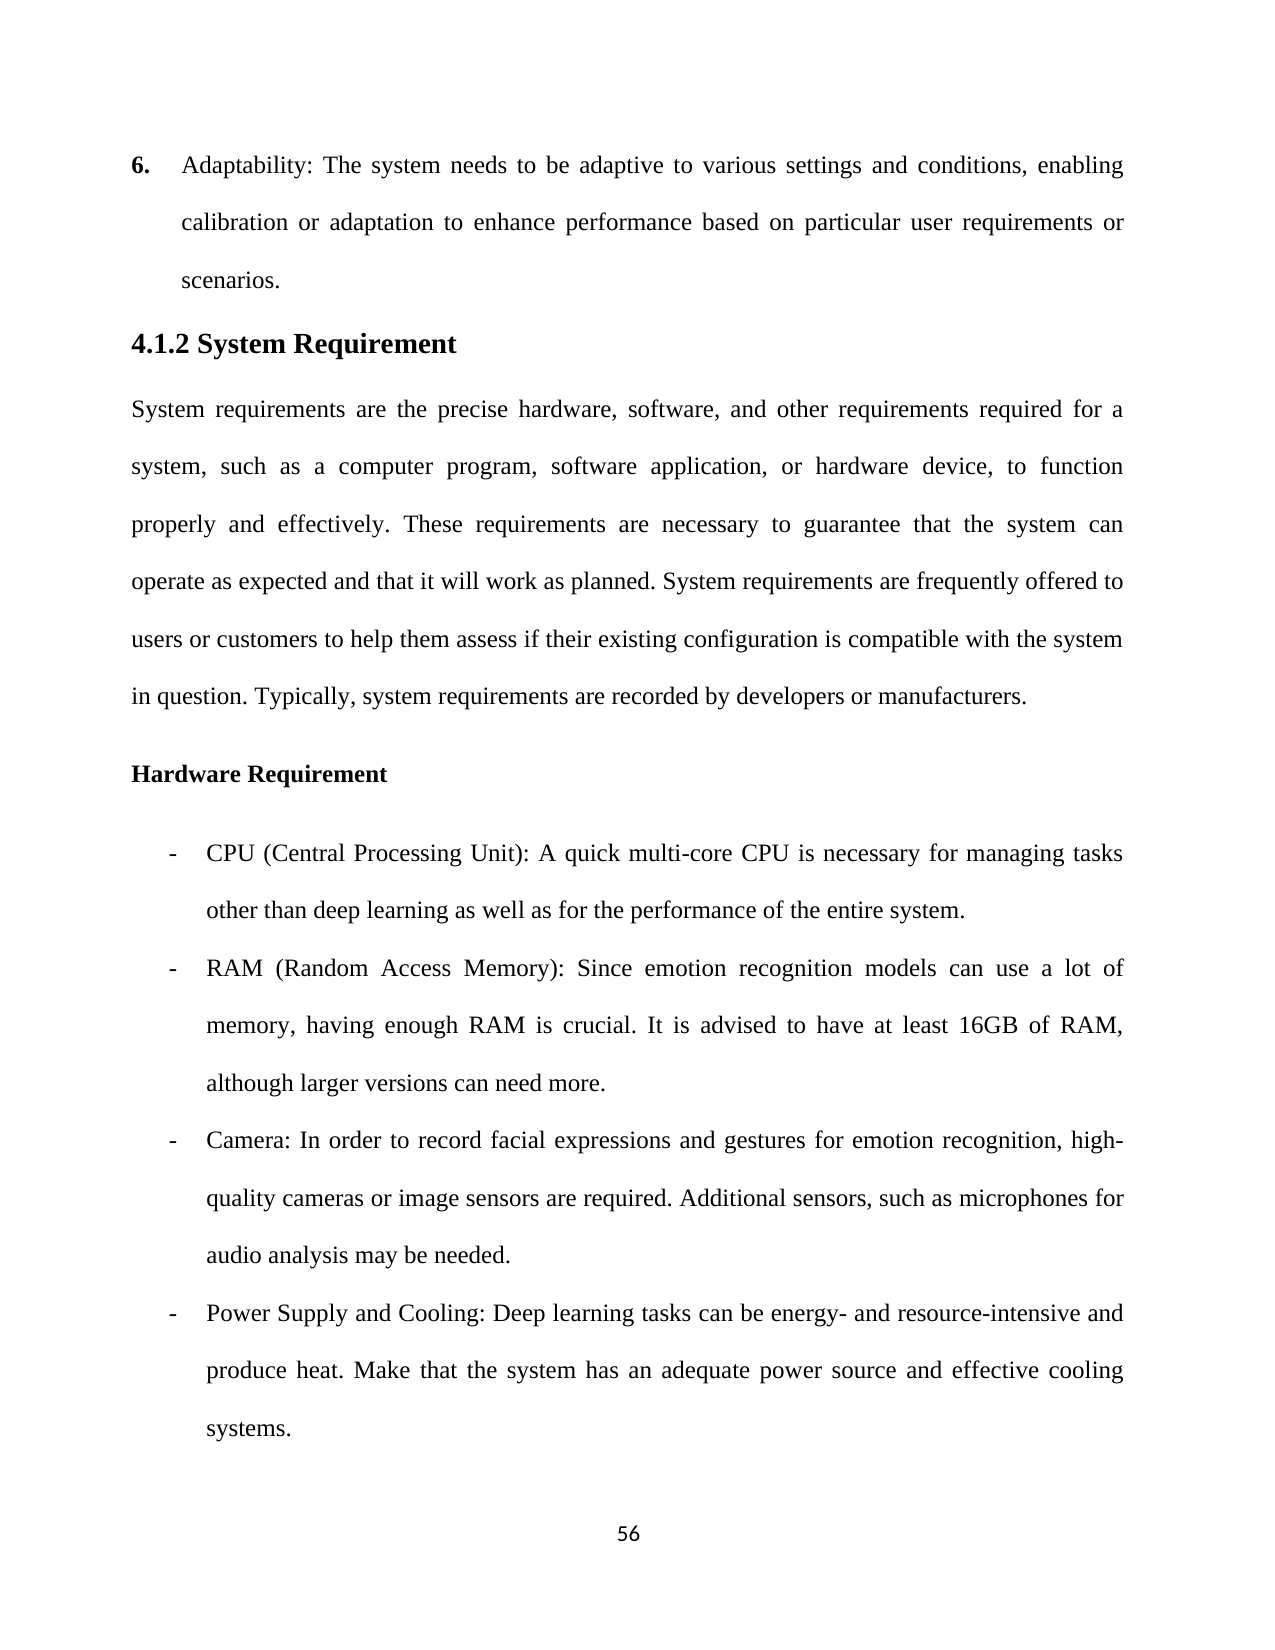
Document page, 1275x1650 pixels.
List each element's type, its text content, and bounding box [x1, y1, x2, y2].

list Adaptability: The system needs to be adaptive to various settings and conditions, enabling calibration or adaptation to enhance performance based on particular user requirements or scenarios. [131, 150, 1125, 294]
text Hardware Requirement [131, 759, 1125, 788]
list Power Supply and Cooling: Deep learning tasks can be energy- and resource-intensive and produce heat. Make that the system has an adequate power source and effective cooling systems. [169, 1298, 1125, 1442]
list Camera: In order to record facial expressions and gestures for emotion recognition, high-quality cameras or image sensors are required. Additional sensors, such as microphones for audio analysis may be needed. [169, 1125, 1125, 1269]
list RAM (Random Access Memory): Since emotion recognition models can use a lot of memory, having enough RAM is crucial. It is advised to have at least 16GB of RAM, although larger versions can need more. [169, 953, 1125, 1097]
list CPU (Central Processing Unit): A quick multi-core CPU is necessary for managing tasks other than deep learning as well as for the performance of the entire system. [169, 838, 1125, 924]
text System requirements are the precise hardware, software, and other requirements required for a system, such as a computer program, software application, or hardware device, to function properly and effectively. These requirements are necessary to guarantee that the system can operate as expected and that it will work as planned. System requirements are frequently offered to users or customers to help them assess if their existing configuration is compatible with the system in question. Typically, system requirements are recorded by developers or manufacturers. [131, 394, 1125, 710]
subtitle 4.1.2 System Requirement [131, 327, 1125, 360]
